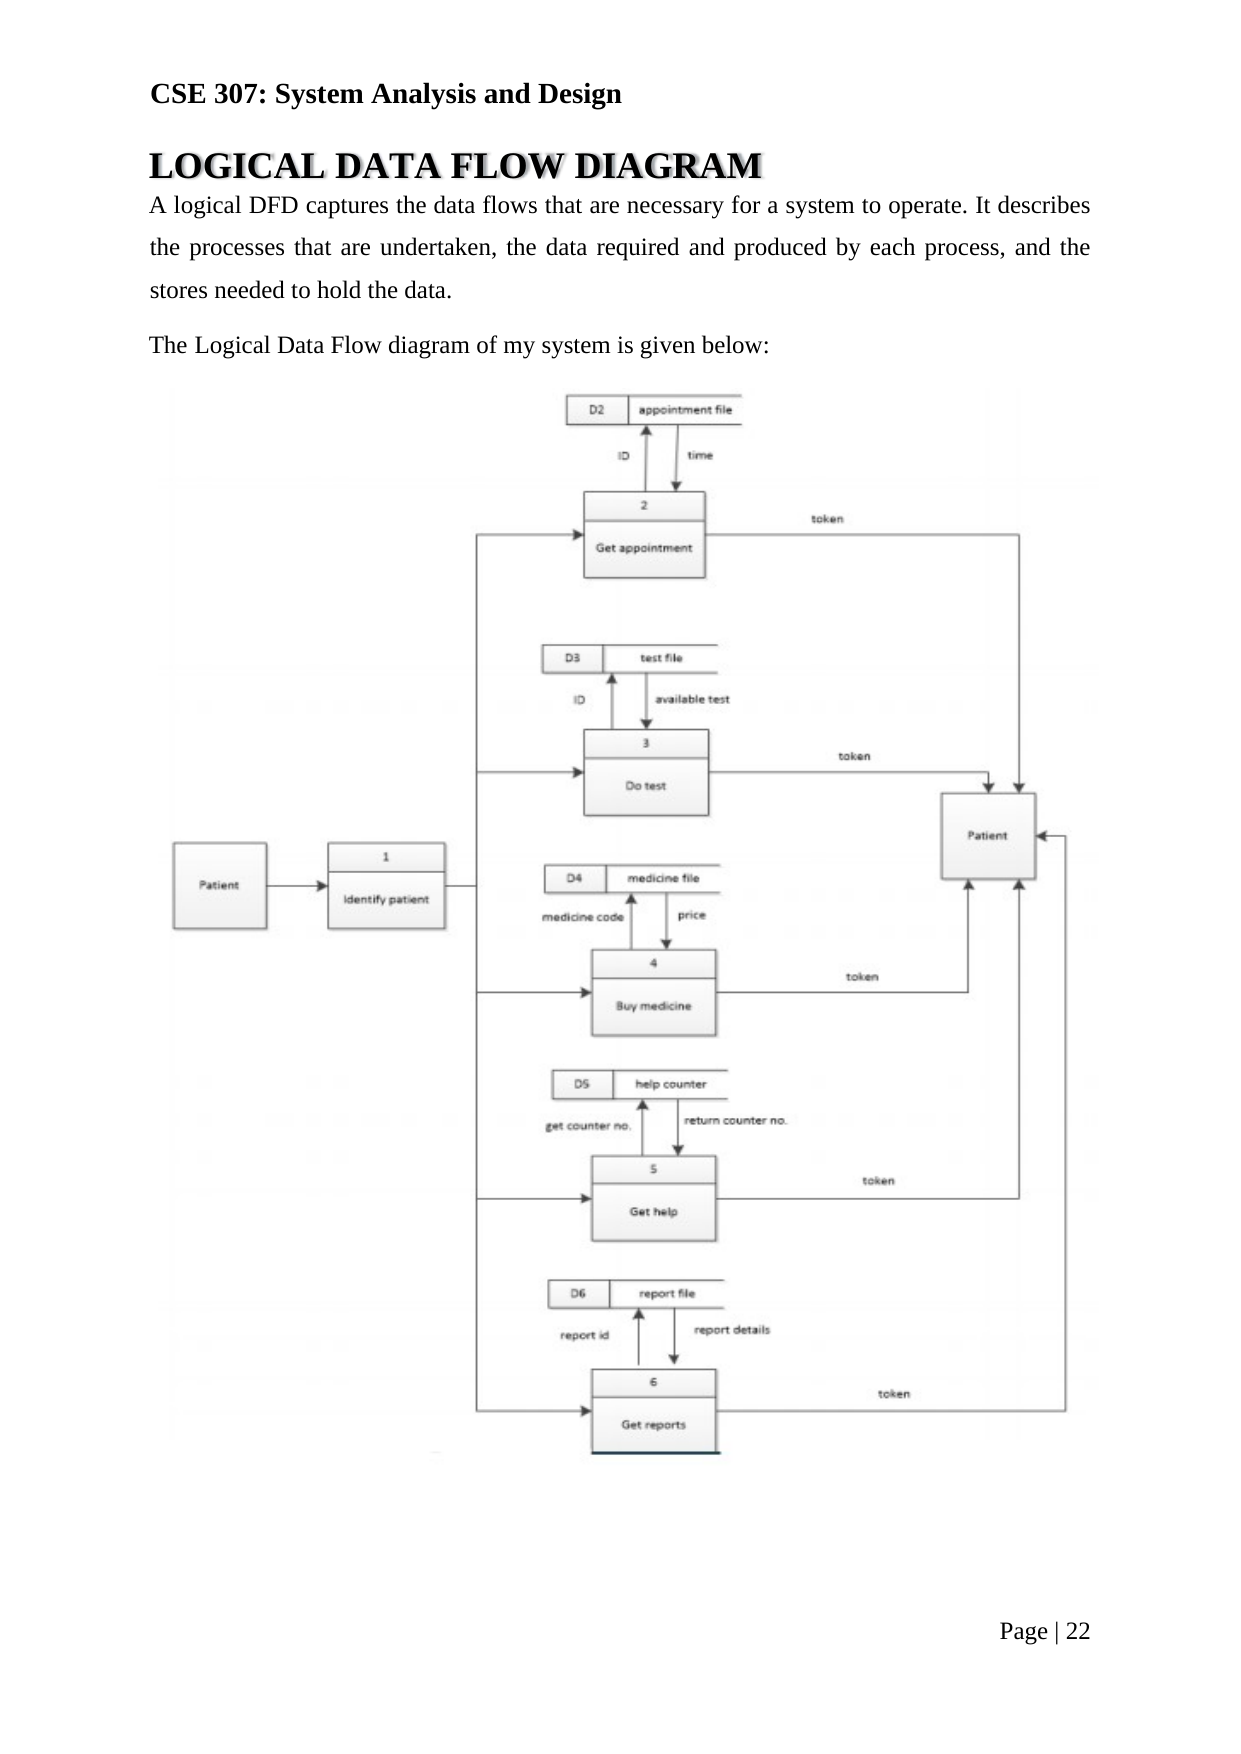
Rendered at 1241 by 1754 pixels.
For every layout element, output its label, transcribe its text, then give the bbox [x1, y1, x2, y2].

text The Logical Data Flow diagram of my system is given below: [148, 330, 1091, 359]
subtitle LOGICAL DATA FLOW DIAGRAM [148, 143, 1189, 186]
text A logical DFD captures the data flows that are necessary for a system to operate. It describes the processes that are undertaken, the data required and produced by each process, and the stores needed to hold the data. [148, 190, 1091, 304]
picture [157, 388, 1133, 1469]
picture [126, 129, 806, 211]
